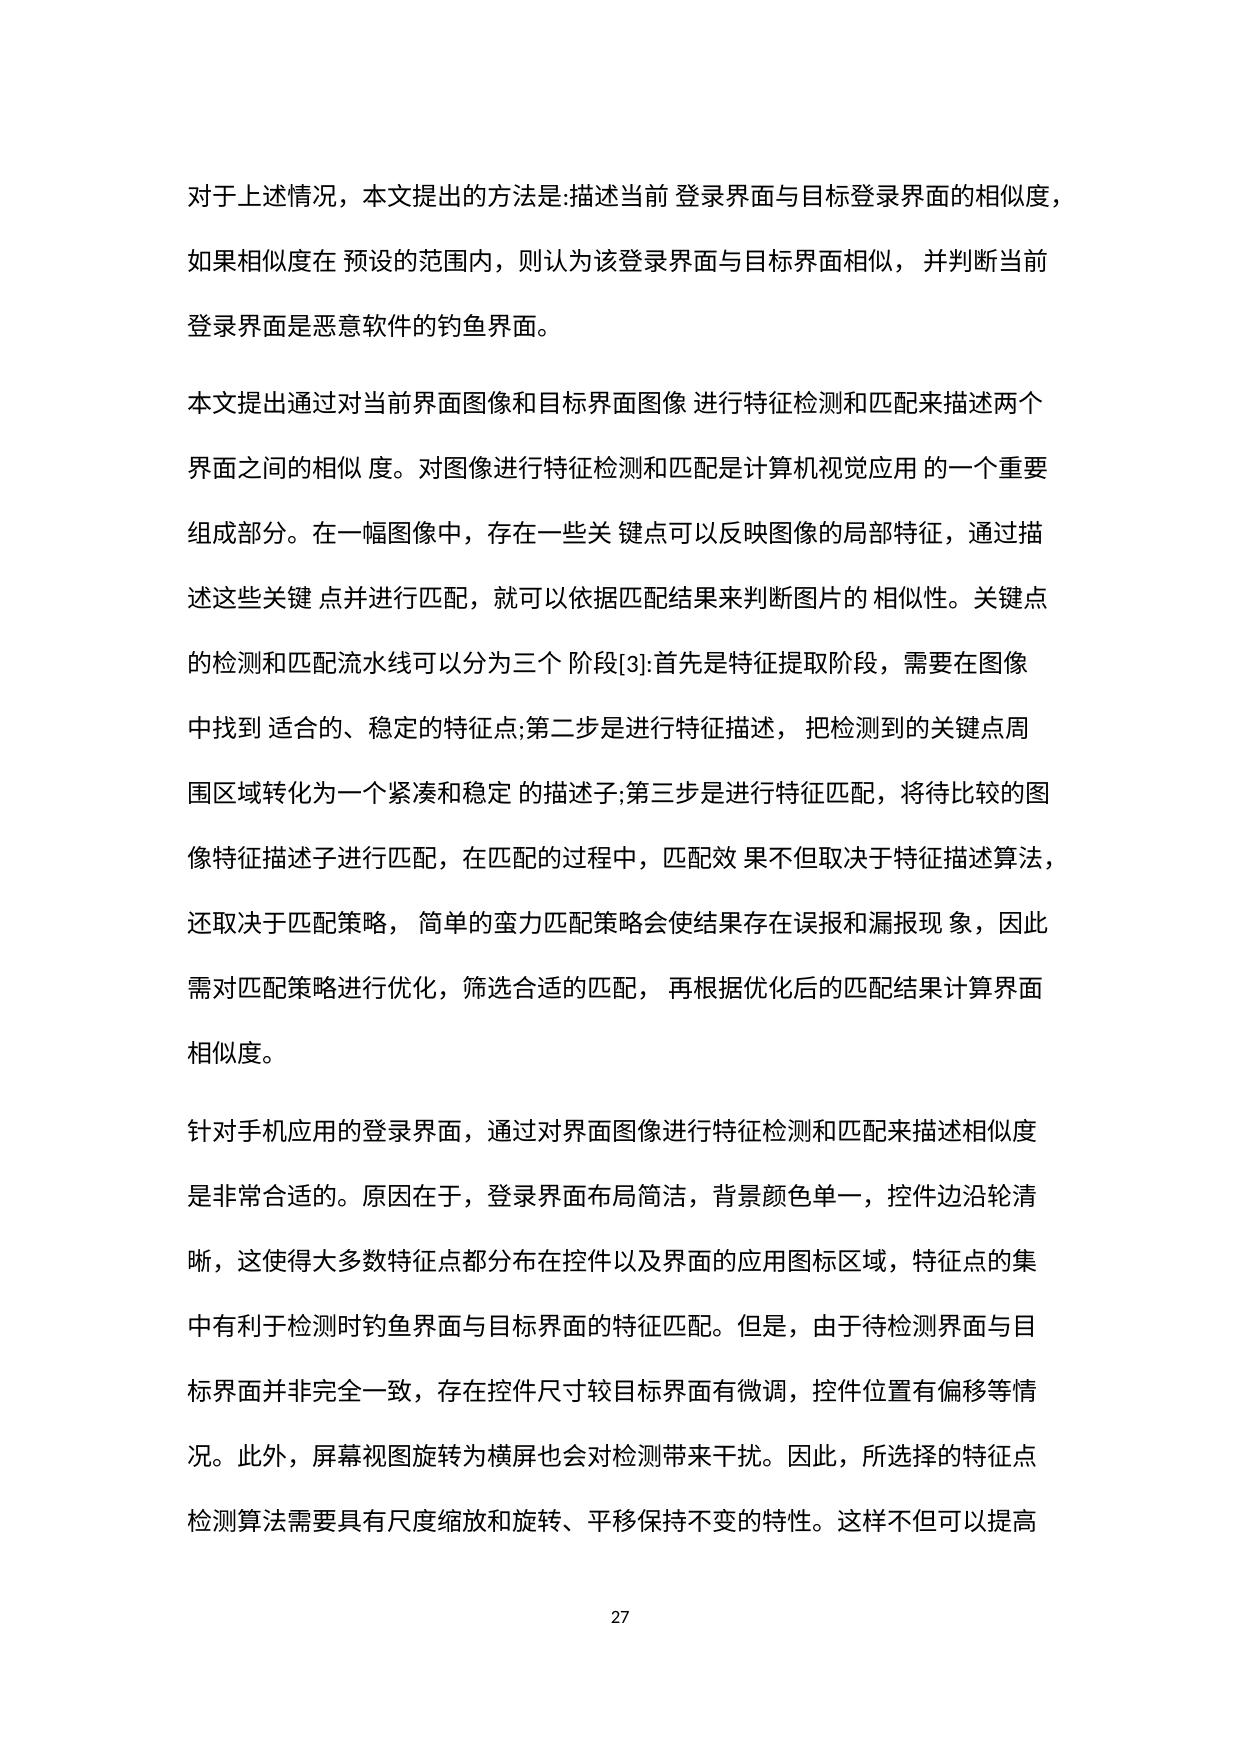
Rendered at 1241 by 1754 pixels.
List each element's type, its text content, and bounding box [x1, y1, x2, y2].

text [187, 1097, 1053, 1552]
text 本文提出通过对当前界面图像和目标界面图像 进行特征检测和匹配来描述两个界面之间的相似 度。对图像进行特征检测和匹配是计算机视觉应用 的一个重要组成部分。在一幅图像中，存在一些关 键点可以反映图像的局部特征，通过描述这些关键 点并进行匹配，就可以依据匹配结果来判断图片的 相似性。关键点的检测和匹配流水线可以分为三个 阶段[3]:首先是特征提取阶段，需要在图像中找到 适合的、稳定的特征点;第二步是进行特征描述， 把检测到的关键点周围区域转化为一个紧凑和稳定 的描述子;第三步是进行特征匹配，将待比较的图 像特征描述子进行匹配，在匹配的过程中，匹配效 果不但取决于特征描述算法，还取决于匹配策略， 简单的蛮力匹配策略会使结果存在误报和漏报现 象，因此需对匹配策略进行优化，筛选合适的匹配， 再根据优化后的匹配结果计算界面相似度。 [187, 369, 1053, 1084]
text 对于上述情况，本文提出的方法是:描述当前 登录界面与目标登录界面的相似度，如果相似度在 预设的范围内，则认为该登录界面与目标界面相似， 并判断当前登录界面是恶意软件的钓鱼界面。 [187, 162, 1053, 357]
